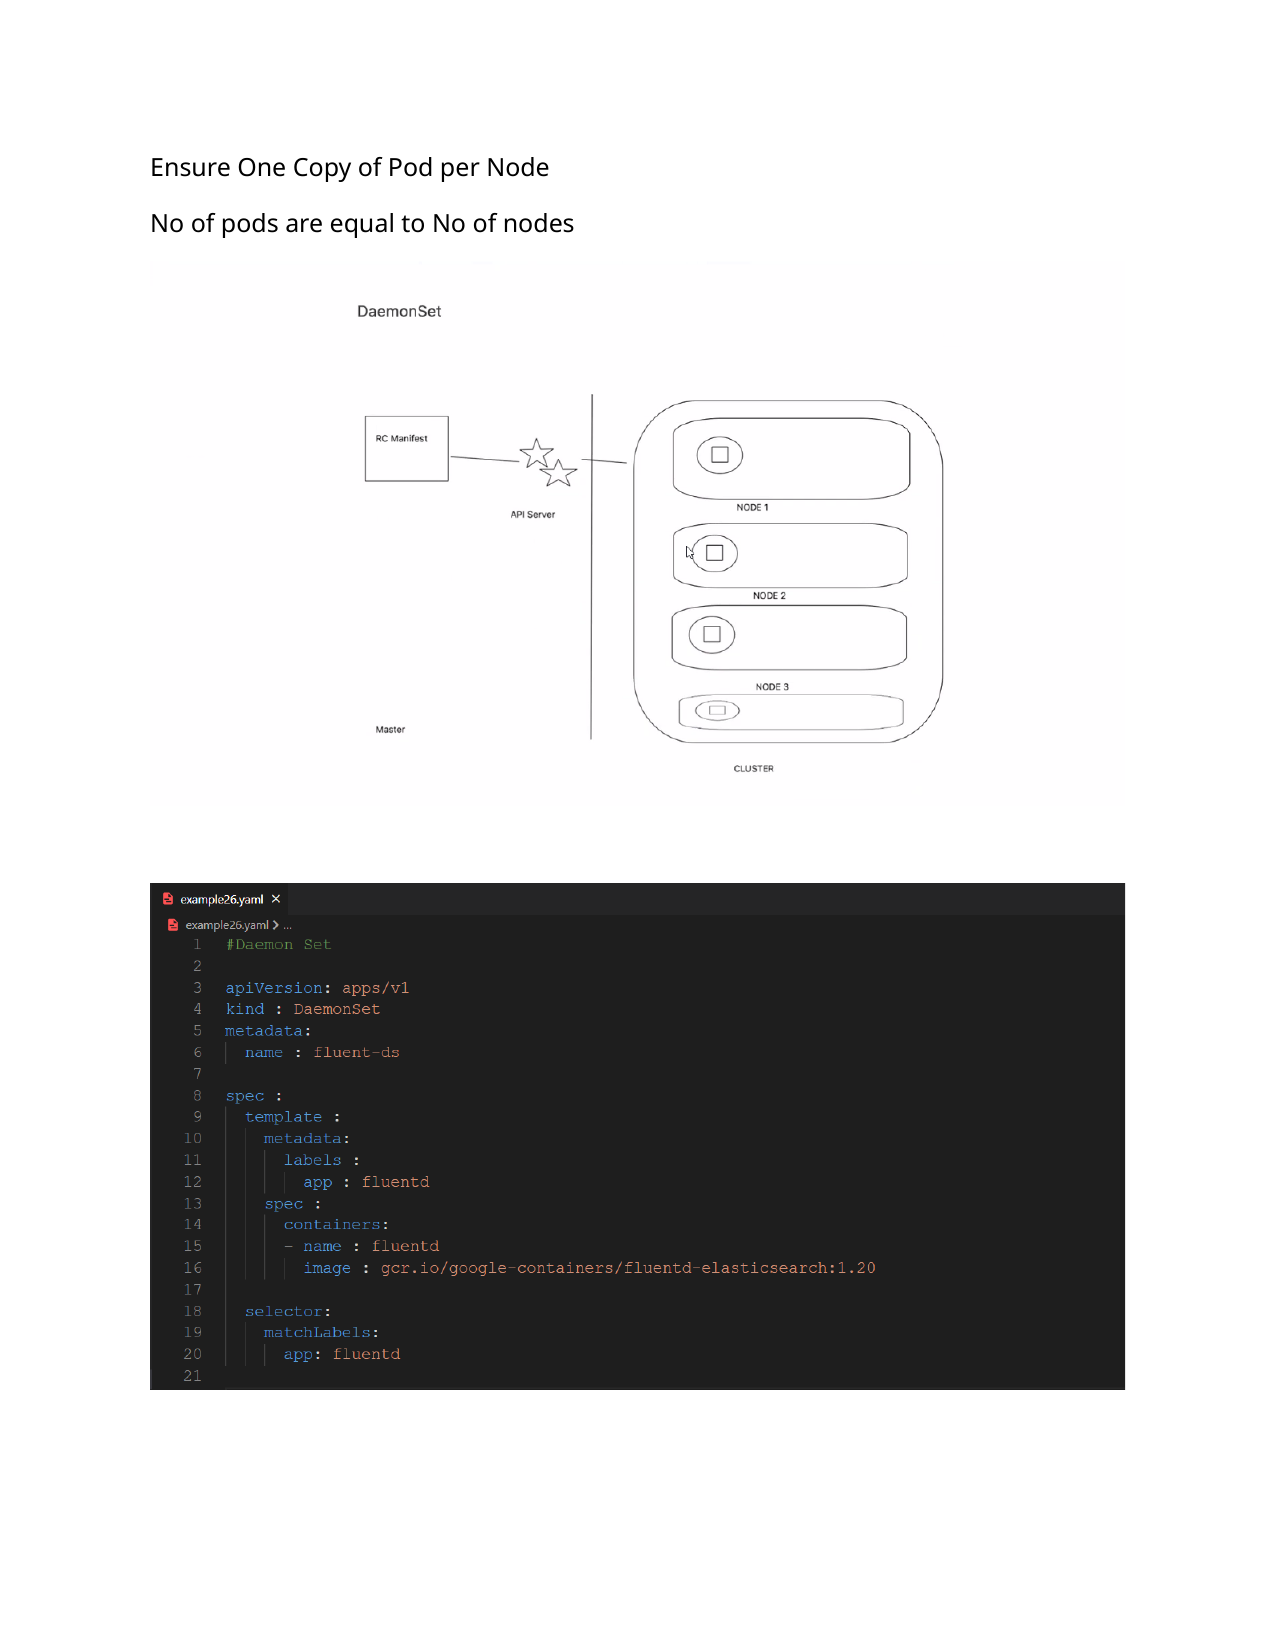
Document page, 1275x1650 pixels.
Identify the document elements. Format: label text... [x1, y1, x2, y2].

picture [150, 883, 1125, 1390]
picture [150, 261, 1125, 806]
text No of pods are equal to No of nodes [150, 206, 1125, 240]
text Ensure One Copy of Pod per Node [150, 150, 1125, 184]
